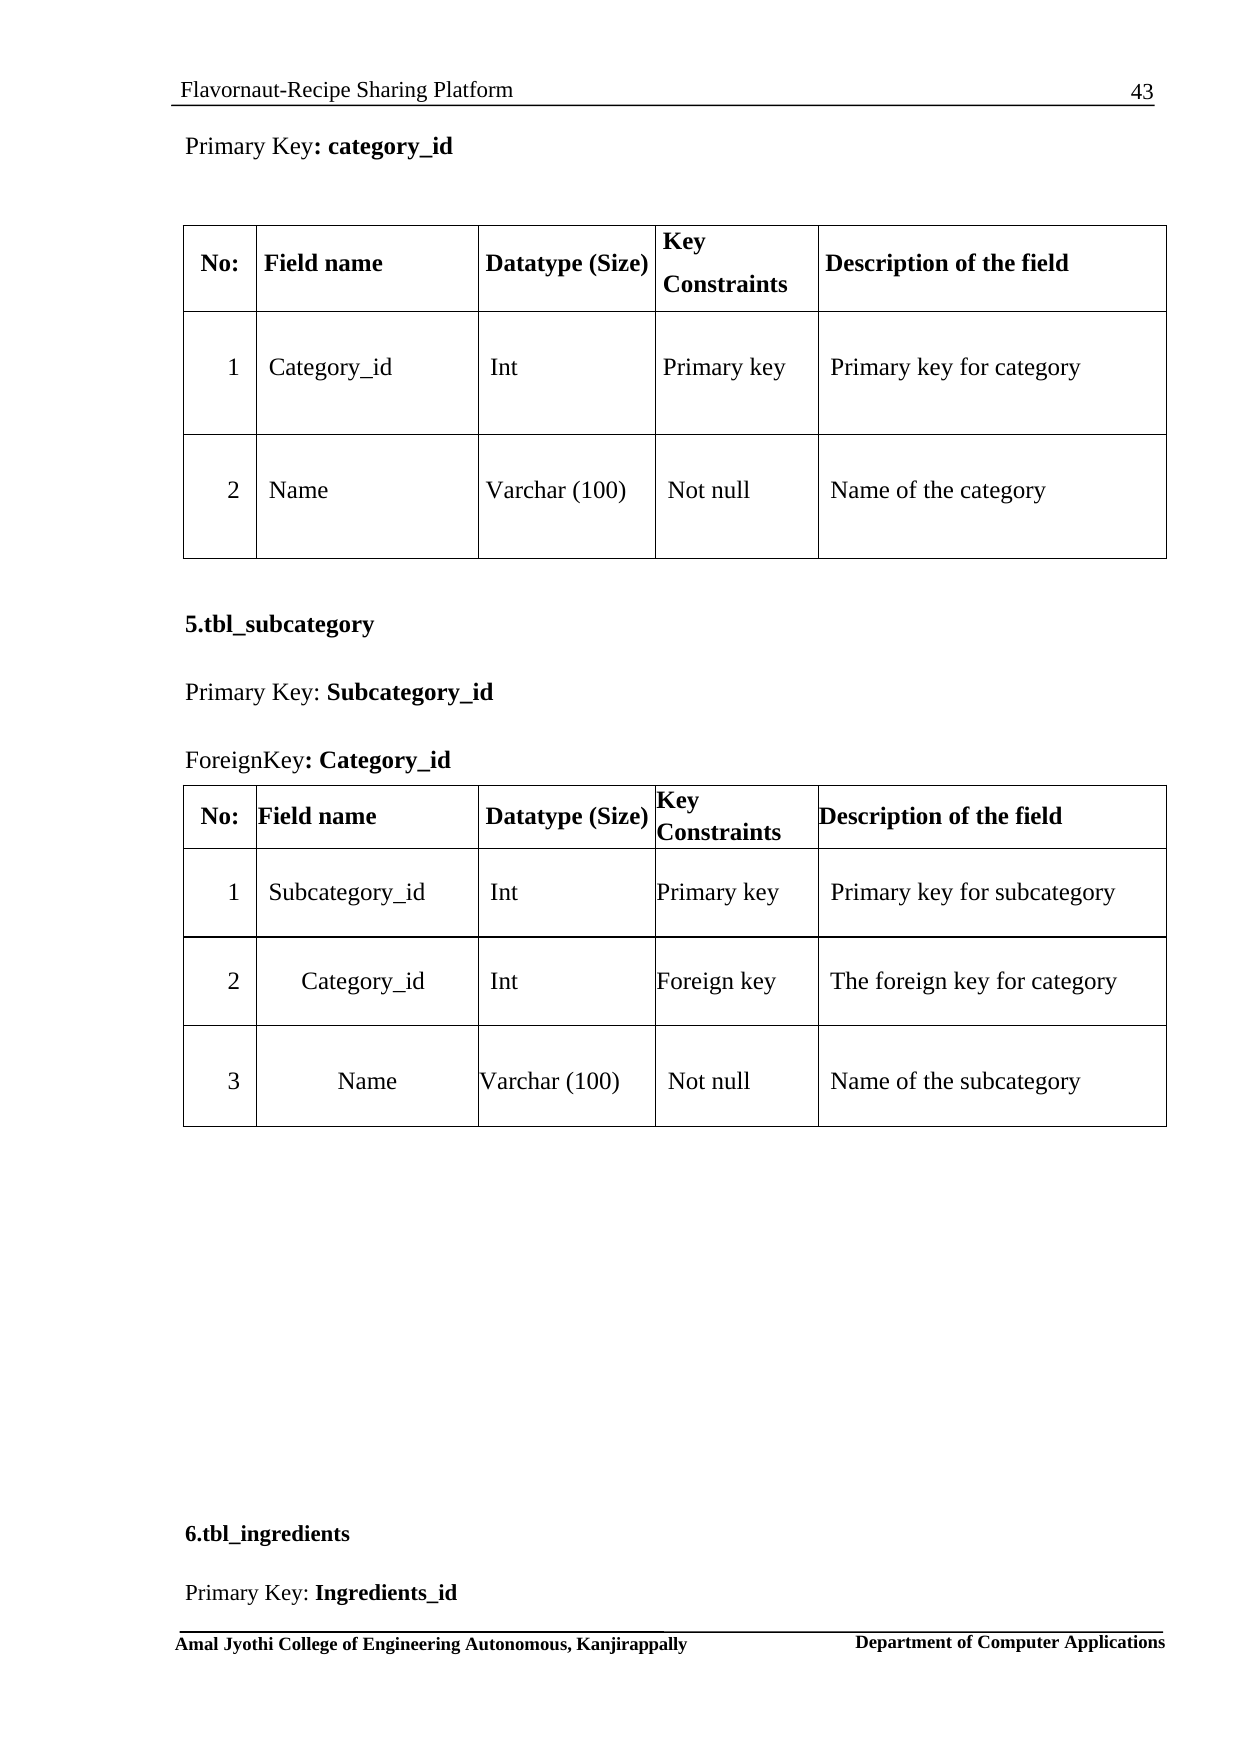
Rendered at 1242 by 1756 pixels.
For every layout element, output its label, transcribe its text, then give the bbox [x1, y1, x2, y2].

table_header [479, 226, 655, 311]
text Primary Key: Subcategory_id [185, 677, 1162, 706]
text ForeignKey: Category_id [185, 745, 1162, 774]
text 5.tbl_subcategory [185, 609, 1162, 638]
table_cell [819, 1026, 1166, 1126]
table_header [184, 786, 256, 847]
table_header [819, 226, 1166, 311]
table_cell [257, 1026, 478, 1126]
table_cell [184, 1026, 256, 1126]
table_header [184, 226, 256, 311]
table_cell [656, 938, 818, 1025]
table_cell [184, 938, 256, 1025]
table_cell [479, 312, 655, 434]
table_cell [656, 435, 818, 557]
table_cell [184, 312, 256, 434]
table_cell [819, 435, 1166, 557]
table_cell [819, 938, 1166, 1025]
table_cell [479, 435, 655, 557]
text Primary Key: Ingredients_id [185, 1579, 1162, 1606]
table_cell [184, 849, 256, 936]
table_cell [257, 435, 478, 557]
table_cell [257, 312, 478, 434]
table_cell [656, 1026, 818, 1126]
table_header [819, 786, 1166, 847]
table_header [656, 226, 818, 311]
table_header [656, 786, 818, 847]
text Primary Key: category_id [185, 131, 1162, 160]
text 6.tbl_ingredients [185, 1520, 1162, 1546]
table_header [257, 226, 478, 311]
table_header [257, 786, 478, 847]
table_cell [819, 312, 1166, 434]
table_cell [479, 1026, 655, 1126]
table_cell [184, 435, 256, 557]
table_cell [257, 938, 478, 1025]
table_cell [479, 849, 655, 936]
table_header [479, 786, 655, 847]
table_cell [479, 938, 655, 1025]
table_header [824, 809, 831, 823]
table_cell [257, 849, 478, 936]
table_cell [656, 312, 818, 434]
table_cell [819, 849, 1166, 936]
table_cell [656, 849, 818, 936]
